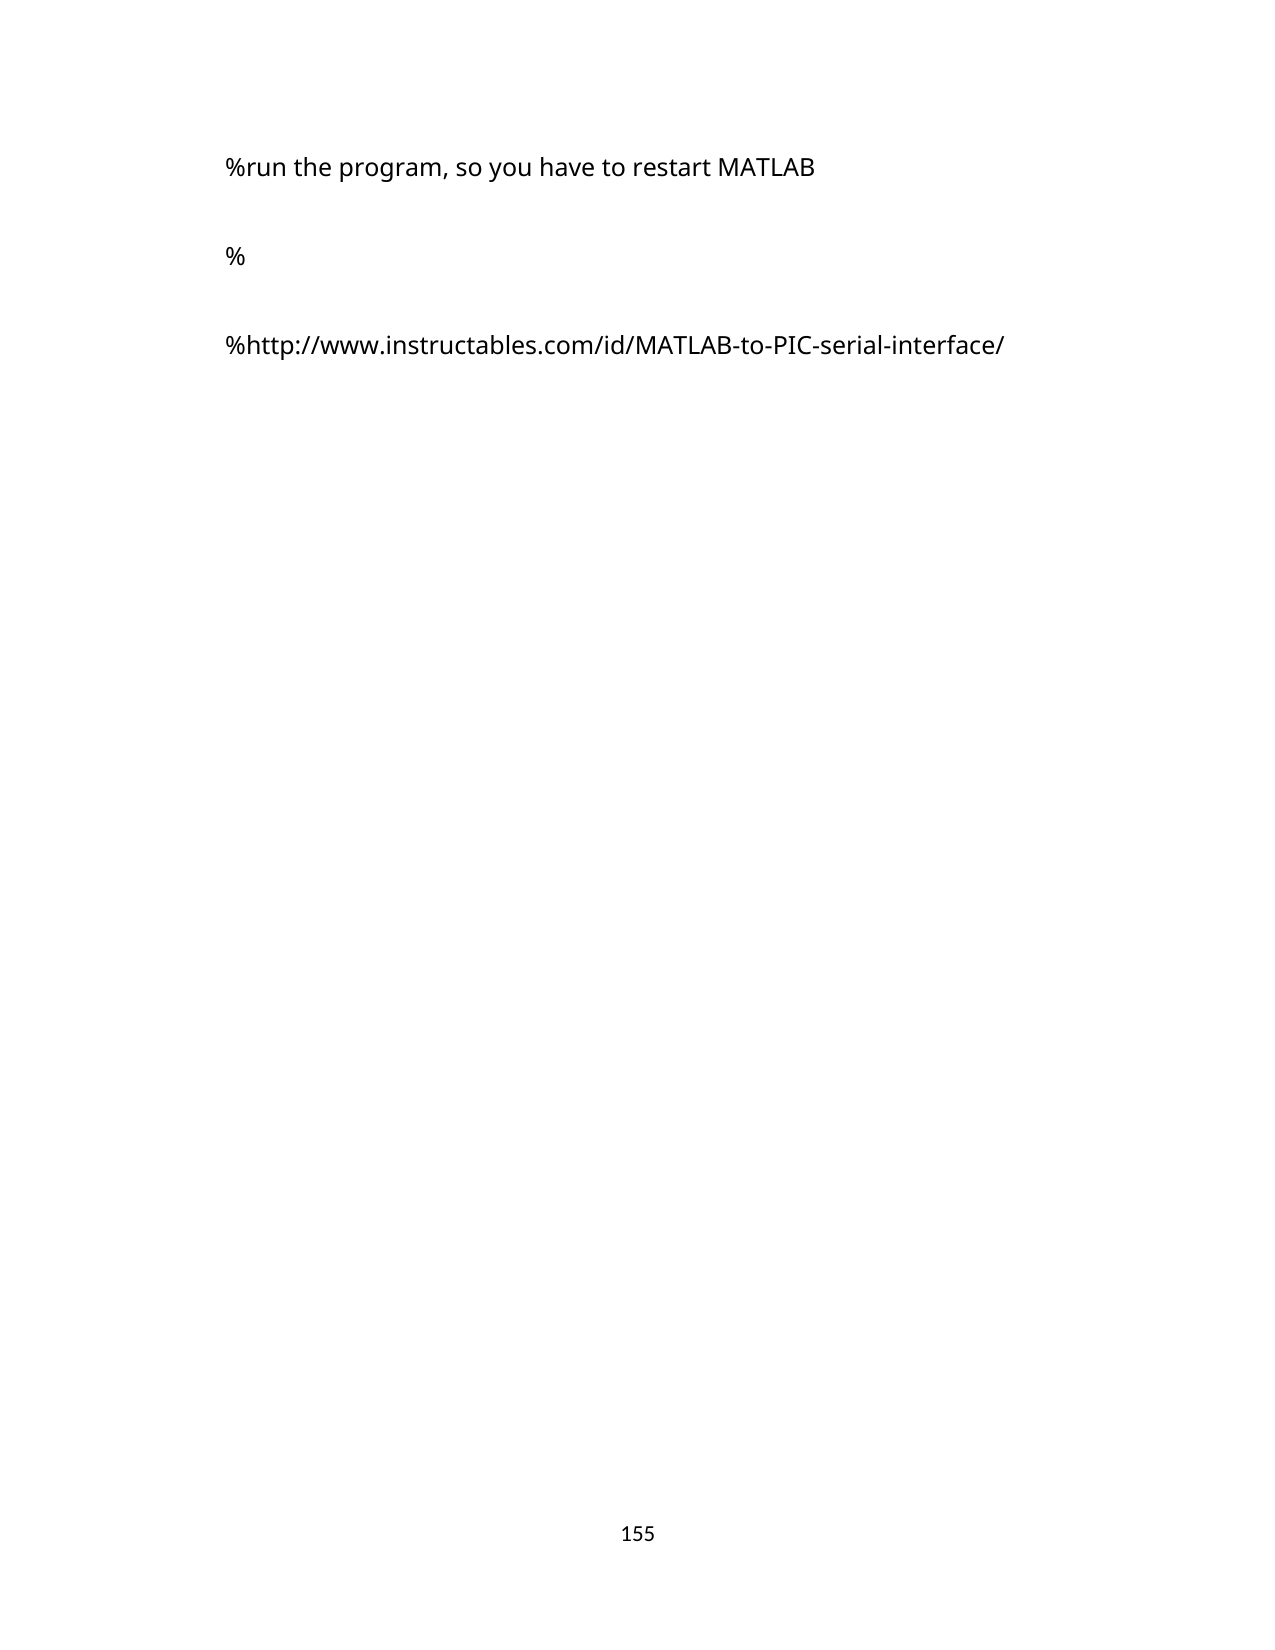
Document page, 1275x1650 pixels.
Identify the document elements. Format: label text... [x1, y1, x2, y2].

text %http://www.instructables.com/id/MATLAB-to-PIC-serial-interface/ [225, 328, 1050, 362]
text %run the program, so you have to restart MATLAB [225, 150, 1050, 184]
text % [225, 239, 1050, 273]
